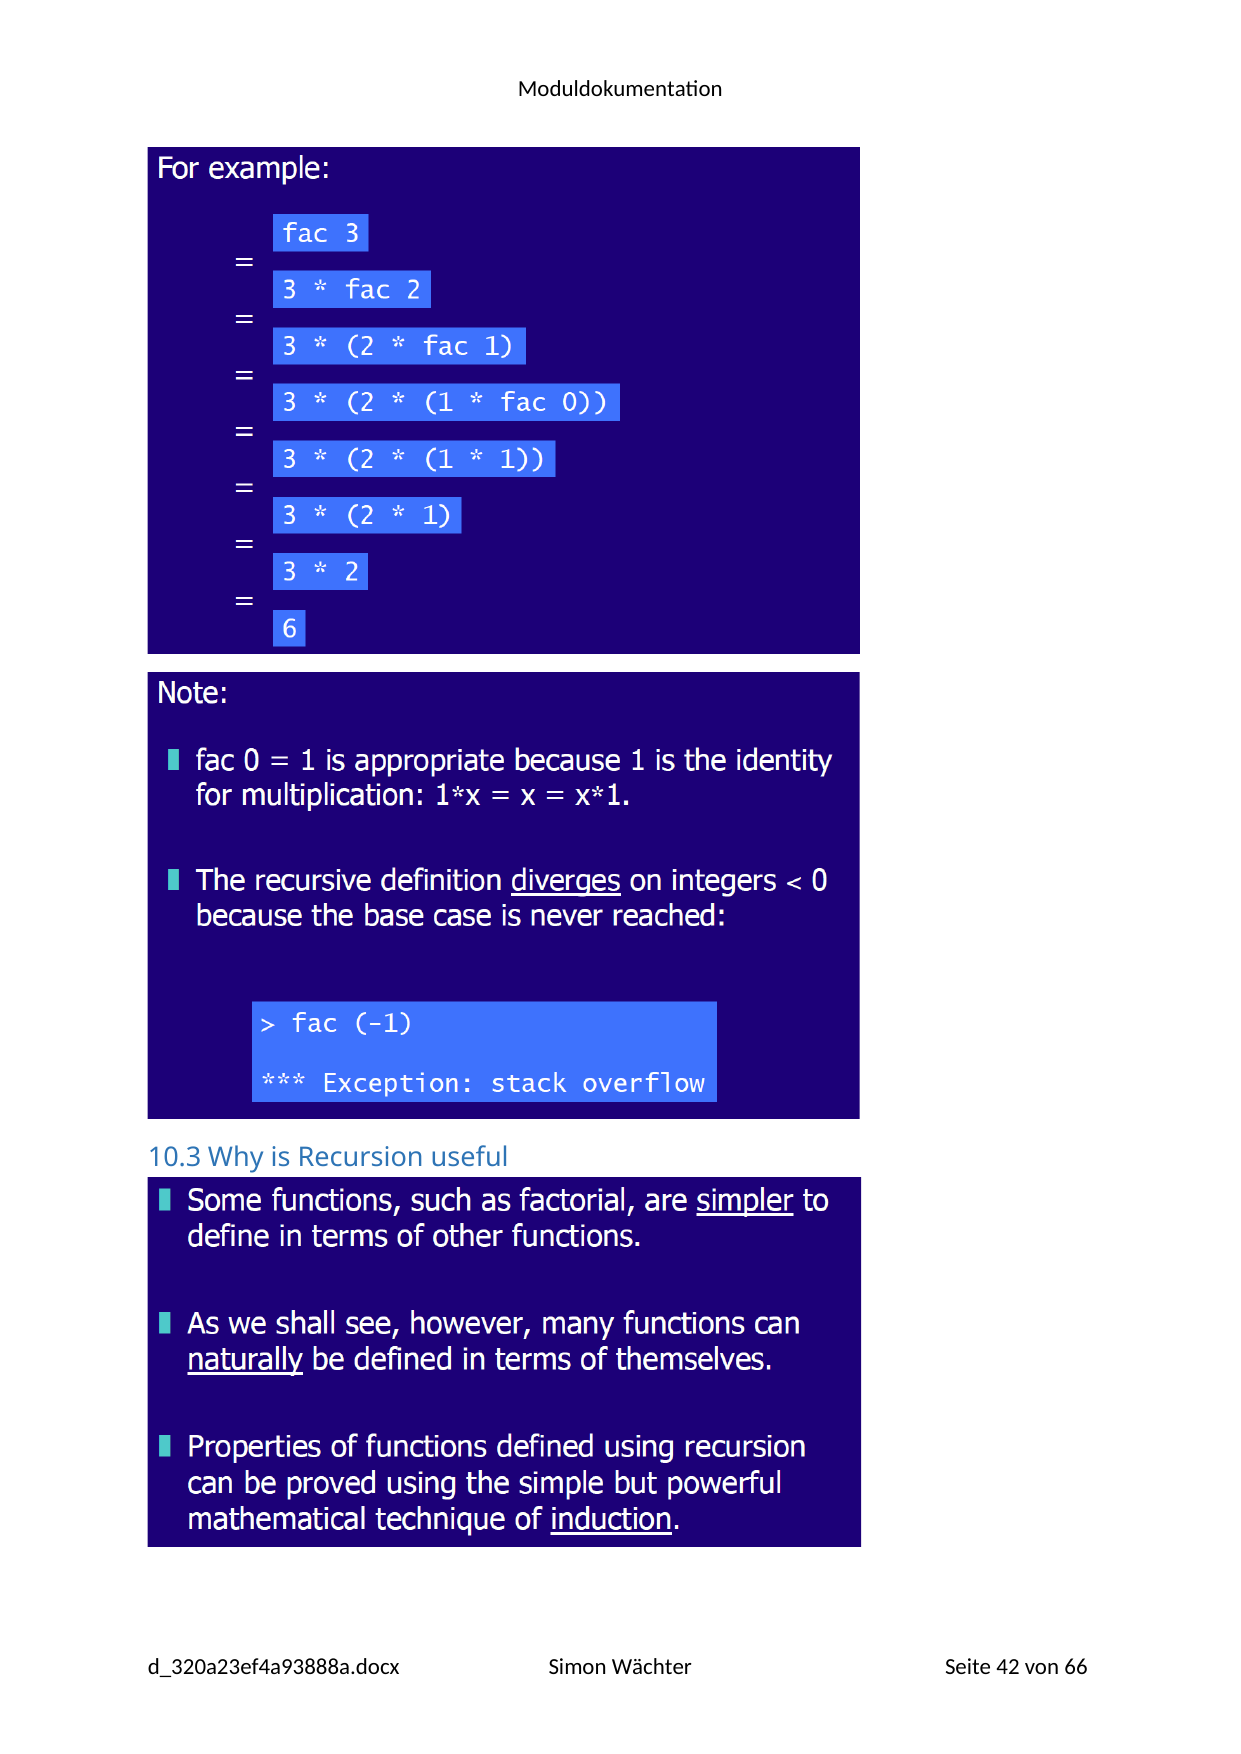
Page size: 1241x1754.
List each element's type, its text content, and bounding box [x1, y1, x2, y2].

picture [147, 1177, 862, 1547]
subtitle Why is Recursion useful [148, 1138, 1093, 1175]
picture [147, 147, 860, 654]
picture [147, 672, 860, 1119]
